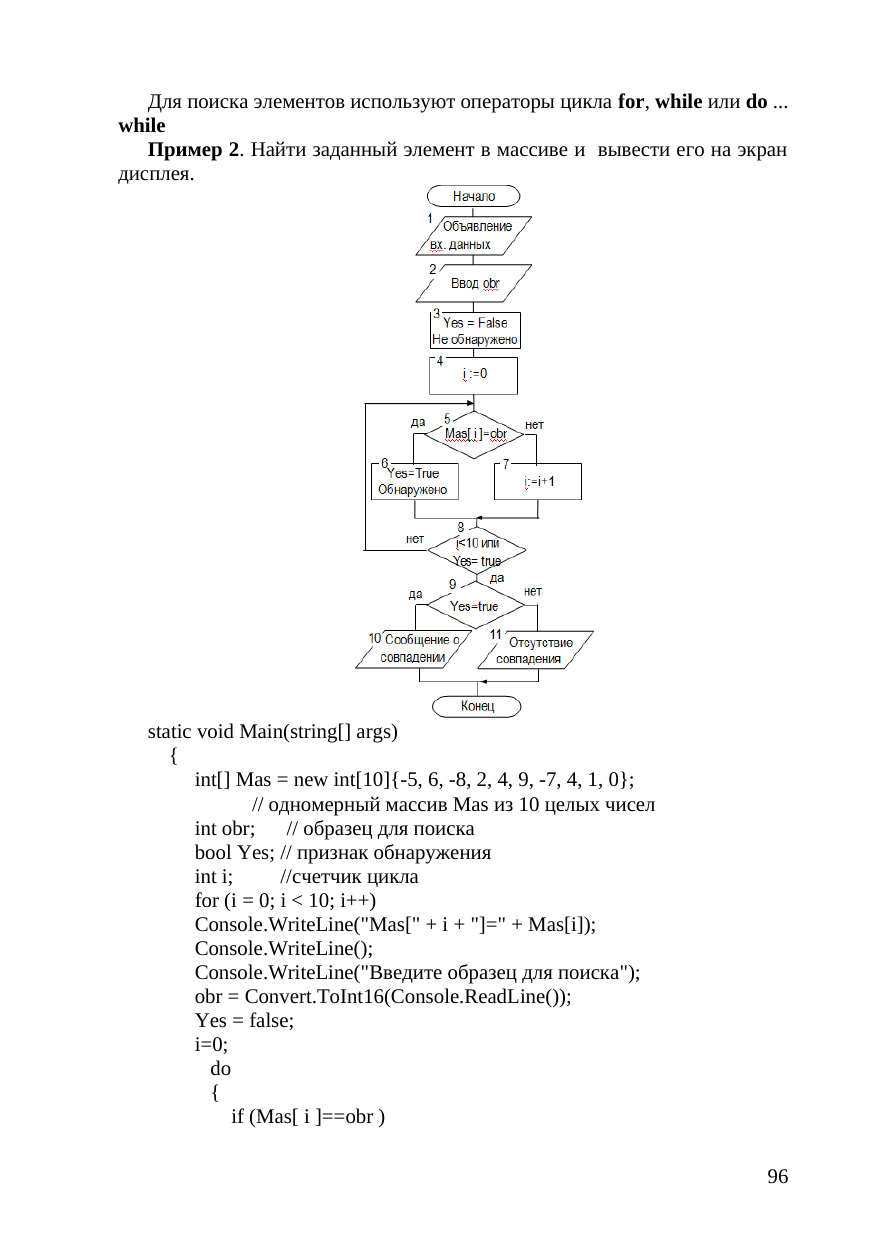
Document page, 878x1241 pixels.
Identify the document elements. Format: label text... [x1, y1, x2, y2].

text if (Mas[ i ]==obr ) [118, 1104, 788, 1128]
text Yes = false; [118, 1008, 788, 1032]
text { [118, 743, 788, 767]
text int obr; // образец для поиска [118, 816, 788, 839]
text { [118, 1080, 788, 1104]
text for (i = 0; i < 10; i++) [118, 888, 788, 912]
text int i; //счетчик цикла [118, 864, 788, 888]
text static void Main(string[] args) [118, 719, 788, 743]
text bool Yes; // признак обнаружения [118, 839, 788, 864]
text Console.WriteLine("Введите образец для поиска"); [118, 960, 788, 984]
text Console.WriteLine("Mas[" + i + "]=" + Mas[i]); [118, 912, 788, 936]
text Для поиска элементов используют операторы цикла for, while или do ... while [118, 89, 788, 137]
text do [118, 1056, 788, 1080]
text int[] Mas = new int[10]{-5, 6, -8, 2, 4, 9, -7, 4, 1, 0}; [118, 767, 788, 791]
text obr = Convert.ToInt16(Console.ReadLine()); [118, 984, 788, 1008]
picture [334, 185, 602, 720]
text // одномерный массив Mas из 10 целых чисел [118, 791, 788, 816]
text i=0; [118, 1032, 788, 1056]
text Пример 2. Найти заданный элемент в массиве и вывести его на экран дисплея. [118, 137, 788, 185]
text Console.WriteLine(); [118, 936, 788, 960]
